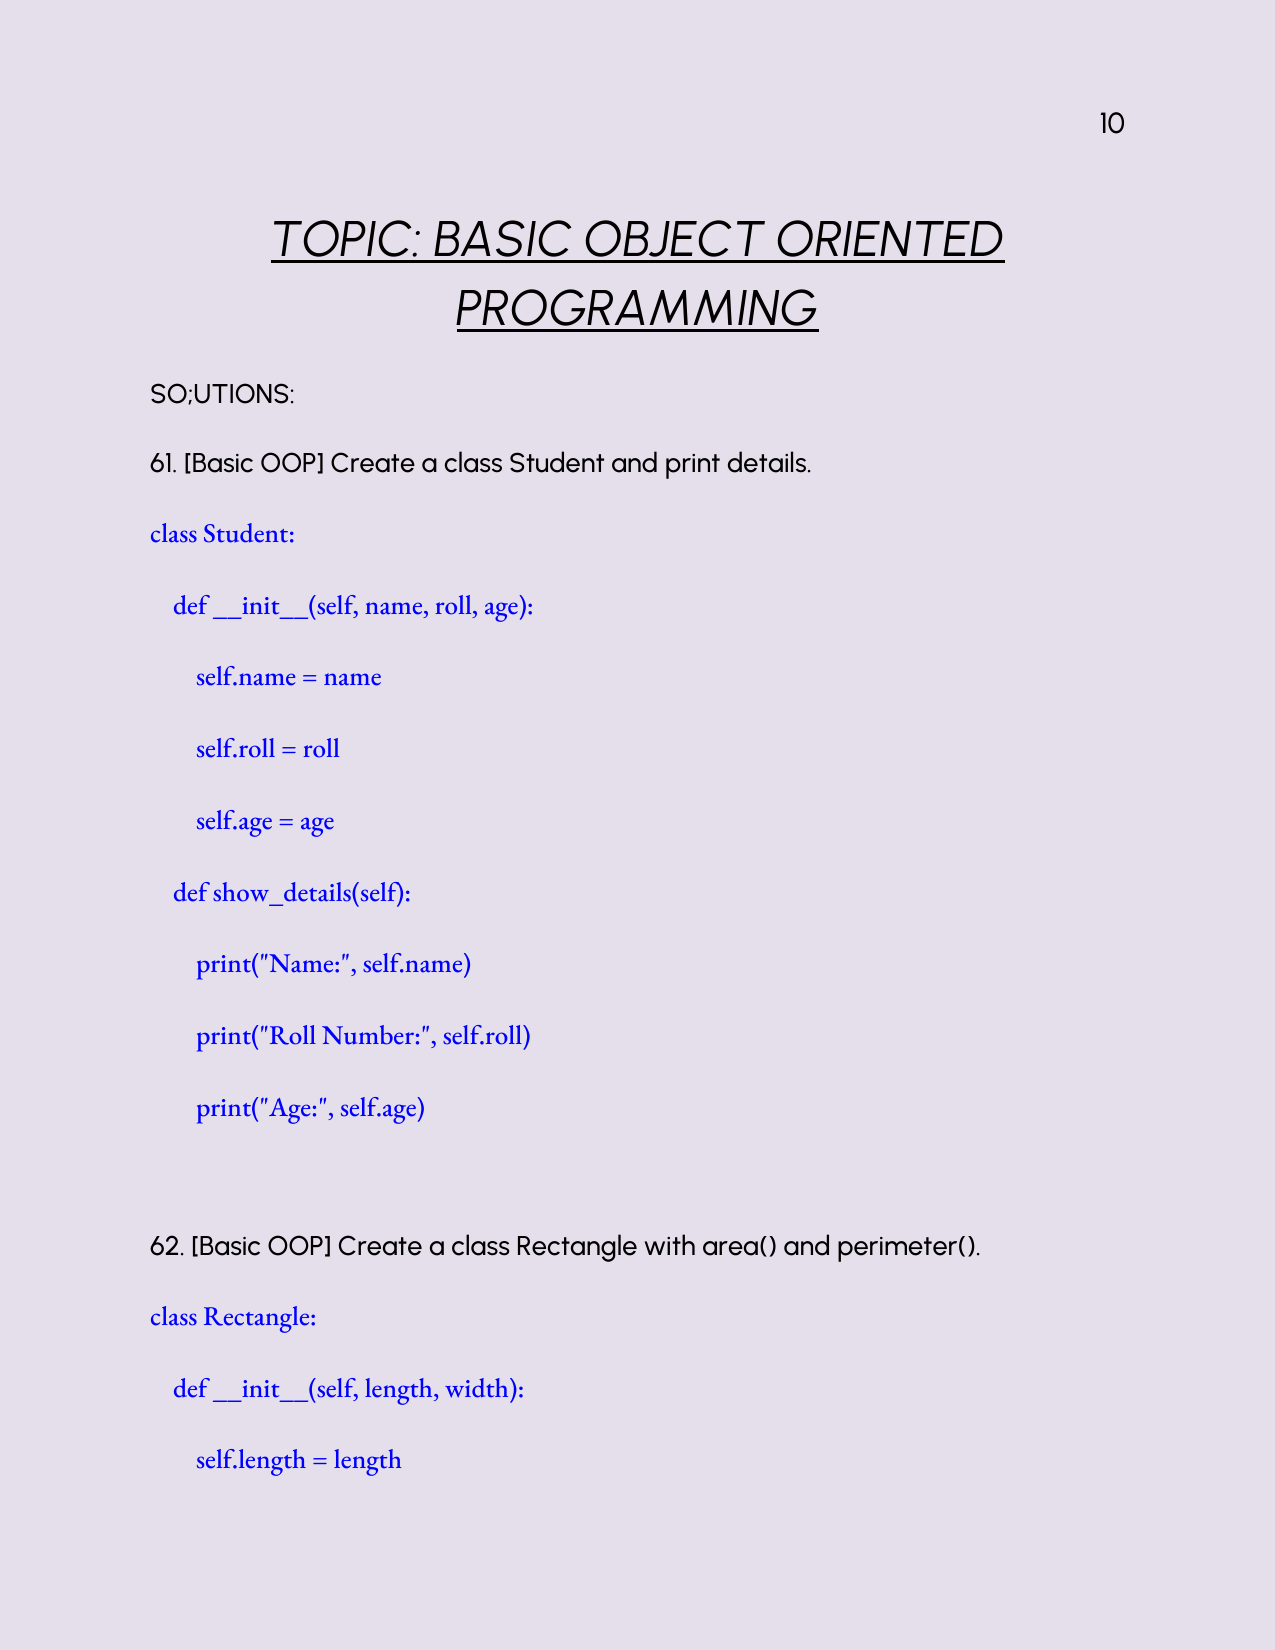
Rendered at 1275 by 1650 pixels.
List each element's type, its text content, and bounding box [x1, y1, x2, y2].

text self.roll = roll [150, 730, 1125, 766]
text SO;UTIONS: [150, 378, 1125, 410]
text print("Age:", self.age) [150, 1089, 1125, 1124]
text def show_details(self): [150, 874, 1125, 909]
subtitle TOPIC: BASIC OBJECT ORIENTED PROGRAMMING [150, 209, 1125, 338]
text self.length = length [150, 1442, 1125, 1477]
text print("Name:", self.name) [150, 946, 1125, 981]
text class Student: [150, 515, 1125, 550]
text print("Roll Number:", self.roll) [150, 1017, 1125, 1053]
text def __init__(self, name, roll, age): [150, 587, 1125, 622]
text 61. [Basic OOP] Create a class Student and print details. [150, 446, 1125, 479]
text class Rectangle: [150, 1298, 1125, 1333]
text self.name = name [150, 658, 1125, 694]
text 62. [Basic OOP] Create a class Rectangle with area() and perimeter(). [150, 1229, 1125, 1262]
text self.age = age [150, 802, 1125, 837]
text def __init__(self, length, width): [150, 1370, 1125, 1405]
